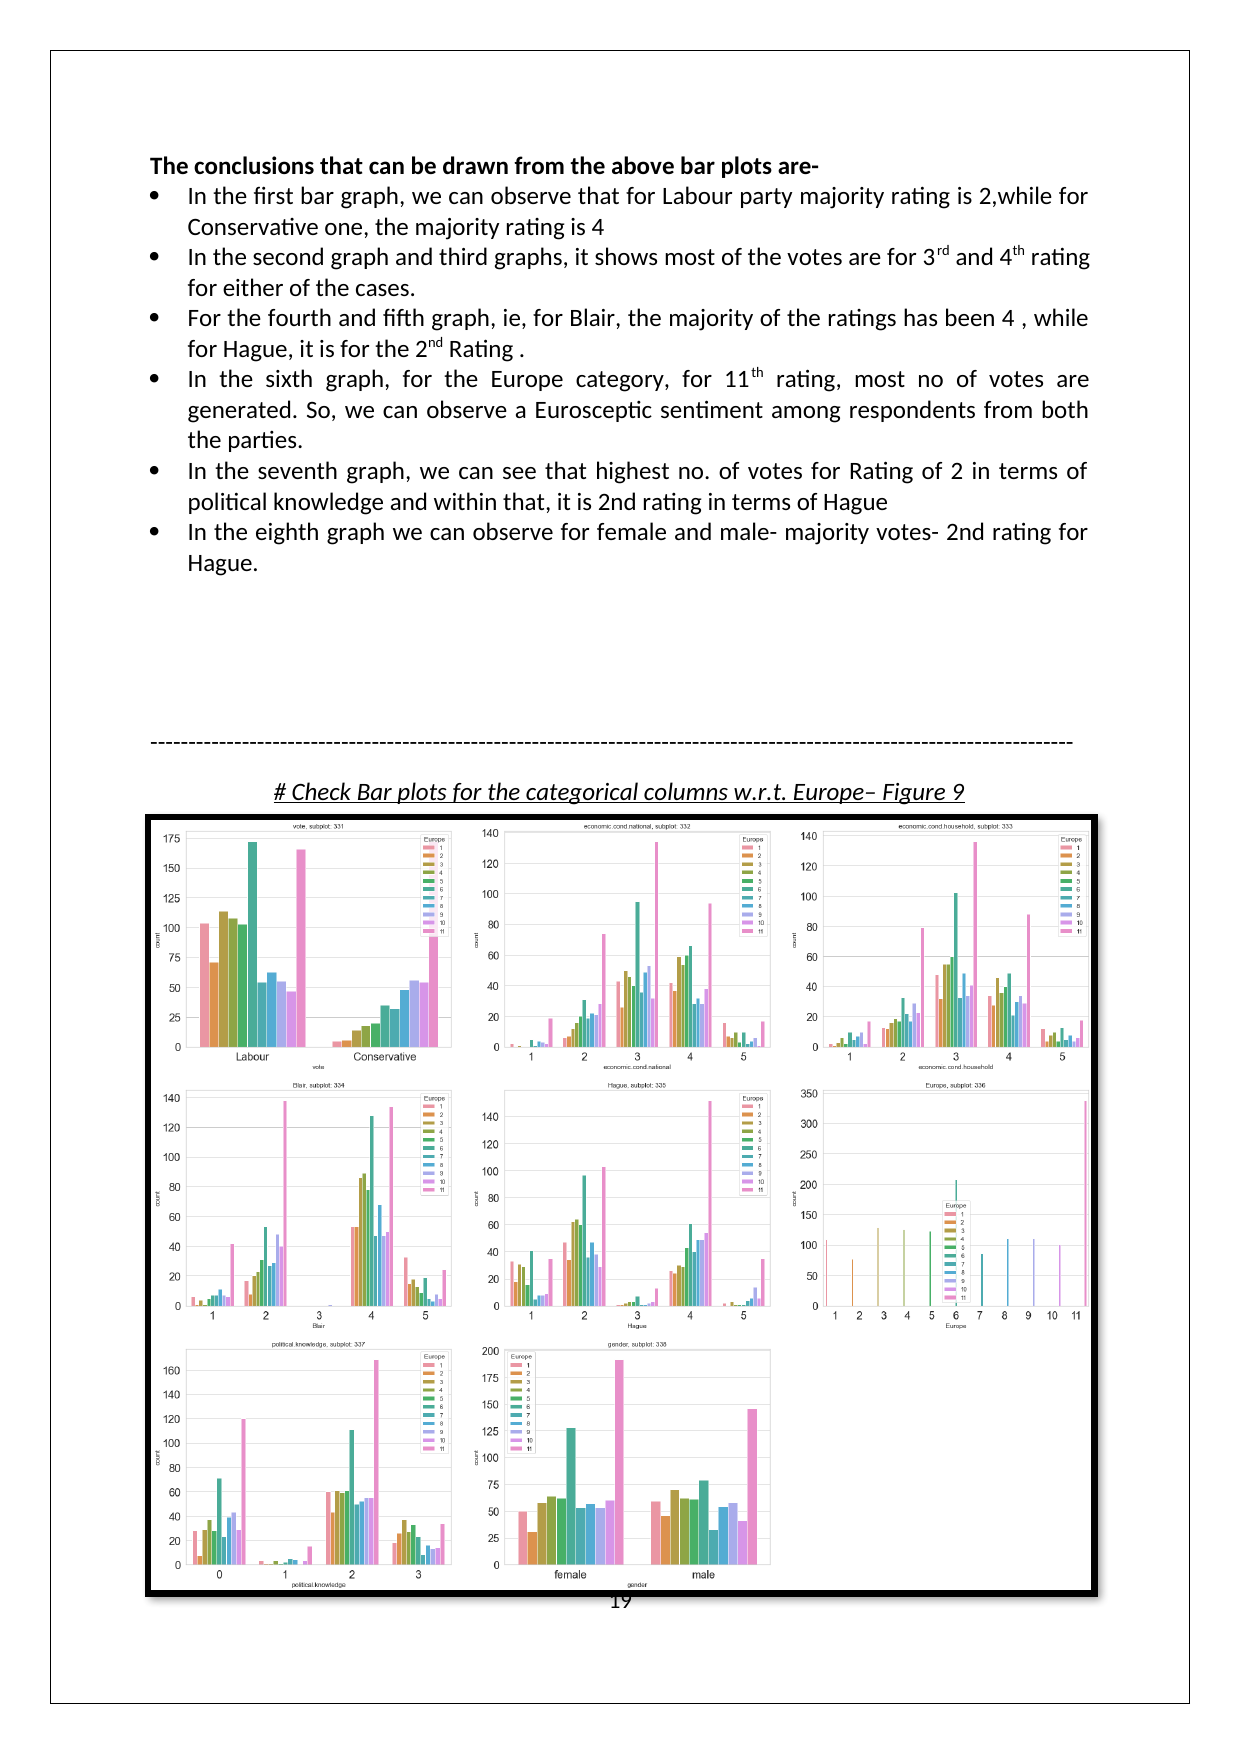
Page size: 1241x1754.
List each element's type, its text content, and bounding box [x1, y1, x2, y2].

list In the second graph and third graphs, it shows most of the votes are for 3rd and 4th rating for either of the cases. [150, 242, 1090, 303]
picture [151, 820, 1091, 1590]
text The conclusions that can be drawn from the above bar plots are- [150, 150, 1090, 181]
list In the sixth graph, for the Europe category, for 11th rating, most no of votes are generated. So, we can observe a Eurosceptic sentiment among respondents from both the parties. [150, 364, 1090, 455]
list In the eighth graph we can observe for female and male- majority votes- 2nd rating for Hague. [150, 516, 1090, 577]
list For the fourth and fifth graph, ie, for Blair, the majority of the ratings has been 4 , while for Hague, it is for the 2nd Rating . [150, 303, 1090, 364]
text ------------------------------------------------------------------------------------------------------------------------- [150, 726, 1090, 757]
list In the seventh graph, we can see that highest no. of votes for Rating of 2 in terms of political knowledge and within that, it is 2nd rating in terms of Hague [150, 455, 1090, 516]
text # Check Bar plots for the categorical columns w.r.t. Europe– Figure 9 [150, 776, 1090, 806]
list In the first bar graph, we can observe that for Labour party majority rating is 2,while for Conservative one, the majority rating is 4 [150, 181, 1090, 242]
